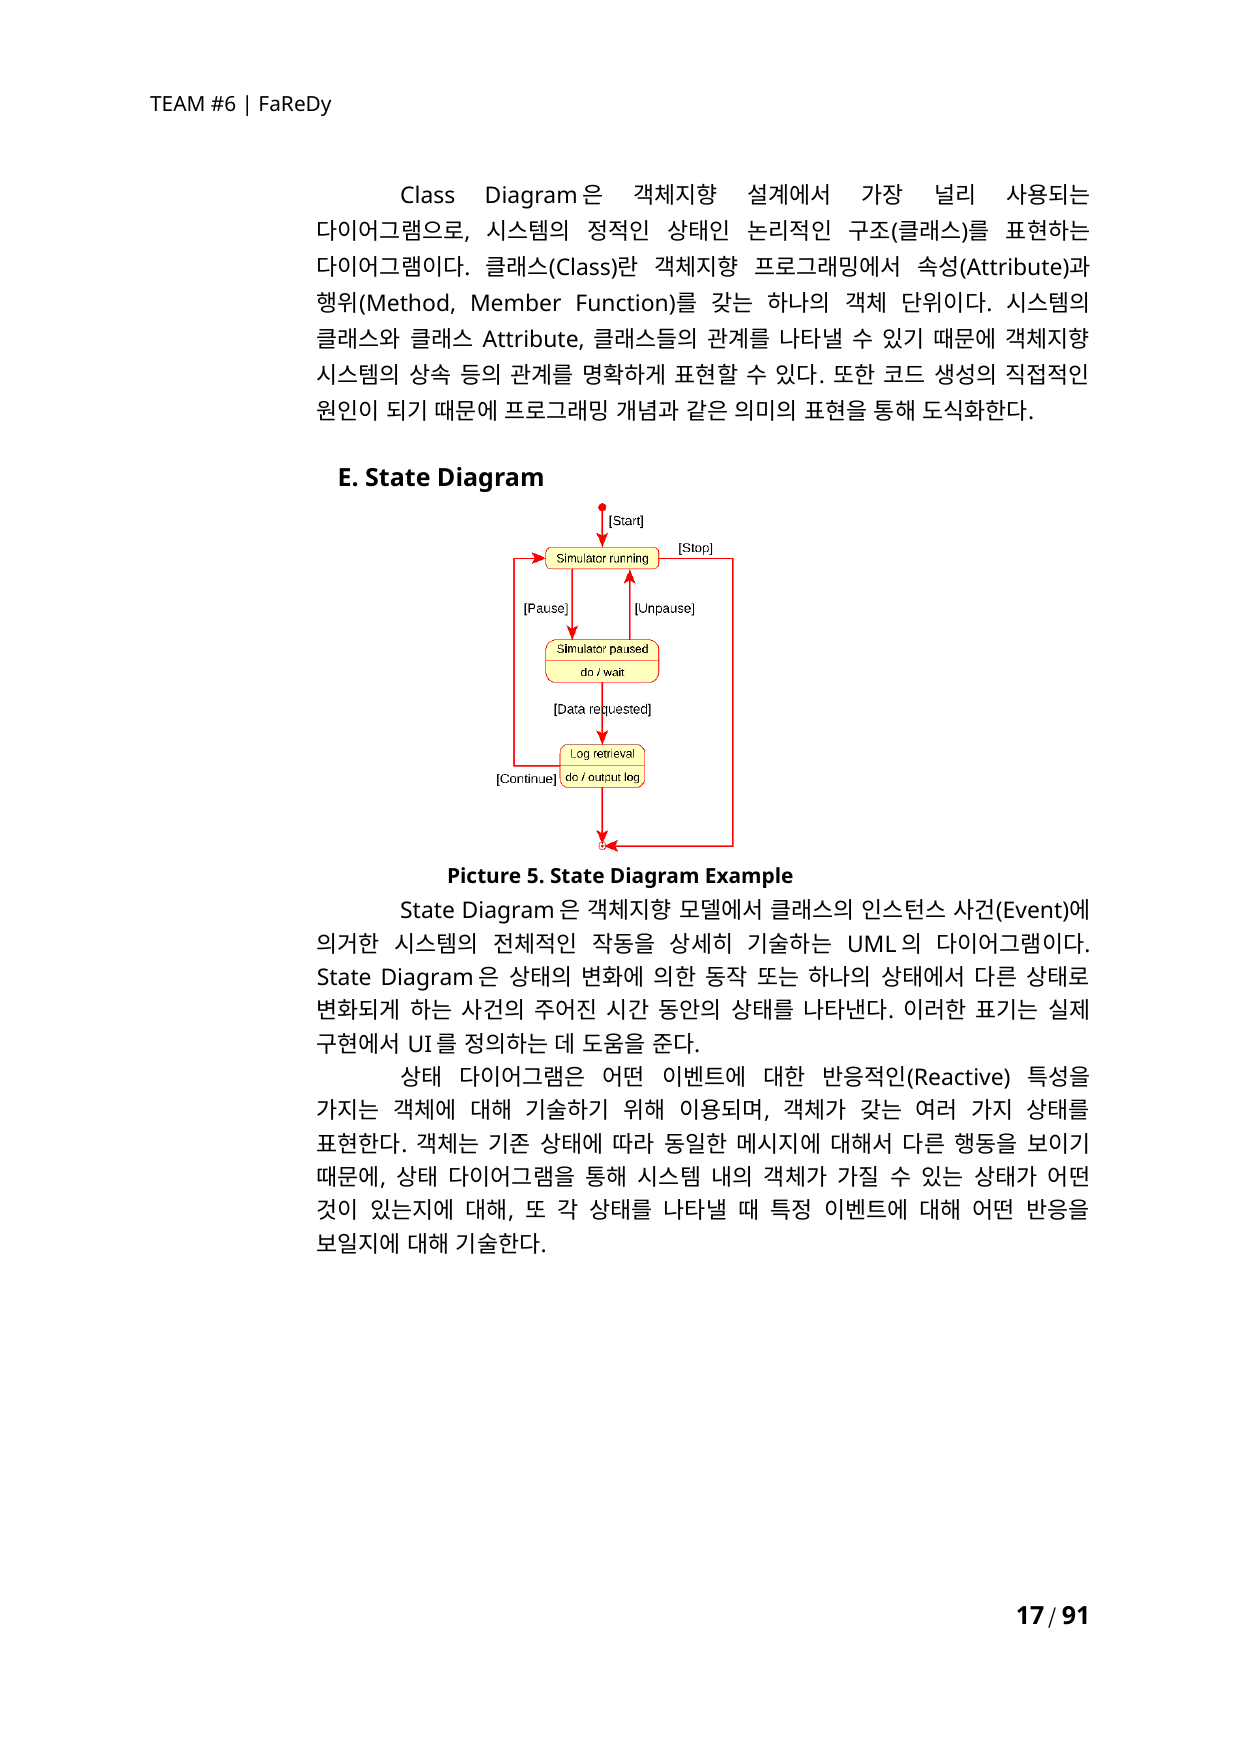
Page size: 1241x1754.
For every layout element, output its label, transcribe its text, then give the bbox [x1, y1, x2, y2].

picture [490, 496, 751, 860]
text E. State Diagram [292, 459, 1090, 493]
text State Diagram은 객체지향 모델에서 클래스의 인스턴스 사건(Event)에 의거한 시스템의 전체적인 작동을 상세히 기술하는 UML의 다이어그램이다. State Diagram은 상태의 변화에 의한 동작 또는 하나의 상태에서 다른 상태로 변화되게 하는 사건의 주어진 시간 동안의 상태를 나타낸다. 이러한 표기는 실제 구현에서 UI를 정의하는 데 도움을 준다. [317, 892, 1090, 1059]
text 상태 다이어그램은 어떤 이벤트에 대한 반응적인(Reactive) 특성을 가지는 객체에 대해 기술하기 위해 이용되며, 객체가 갖는 여러 가지 상태를 표현한다. 객체는 기존 상태에 따라 동일한 메시지에 대해서 다른 행동을 보이기 때문에, 상태 다이어그램을 통해 시스템 내의 객체가 가질 수 있는 상태가 어떤 것이 있는지에 대해, 또 각 상태를 나타낼 때 특정 이벤트에 대해 어떤 반응을 보일지에 대해 기술한다. [317, 1059, 1090, 1259]
text Picture 5. State Diagram Example [150, 862, 1090, 890]
text Class Diagram은 객체지향 설계에서 가장 널리 사용되는 다이어그램으로, 시스템의 정적인 상태인 논리적인 구조(클래스)를 표현하는 다이어그램이다. 클래스(Class)란 객체지향 프로그래밍에서 속성(Attribute)과 행위(Method, Member Function)를 갖는 하나의 객체 단위이다. 시스템의 클래스와 클래스 Attribute, 클래스들의 관계를 나타낼 수 있기 때문에 객체지향 시스템의 상속 등의 관계를 명확하게 표현할 수 있다. 또한 코드 생성의 직접적인 원인이 되기 때문에 프로그래밍 개념과 같은 의미의 표현을 통해 도식화한다. [317, 177, 1090, 426]
